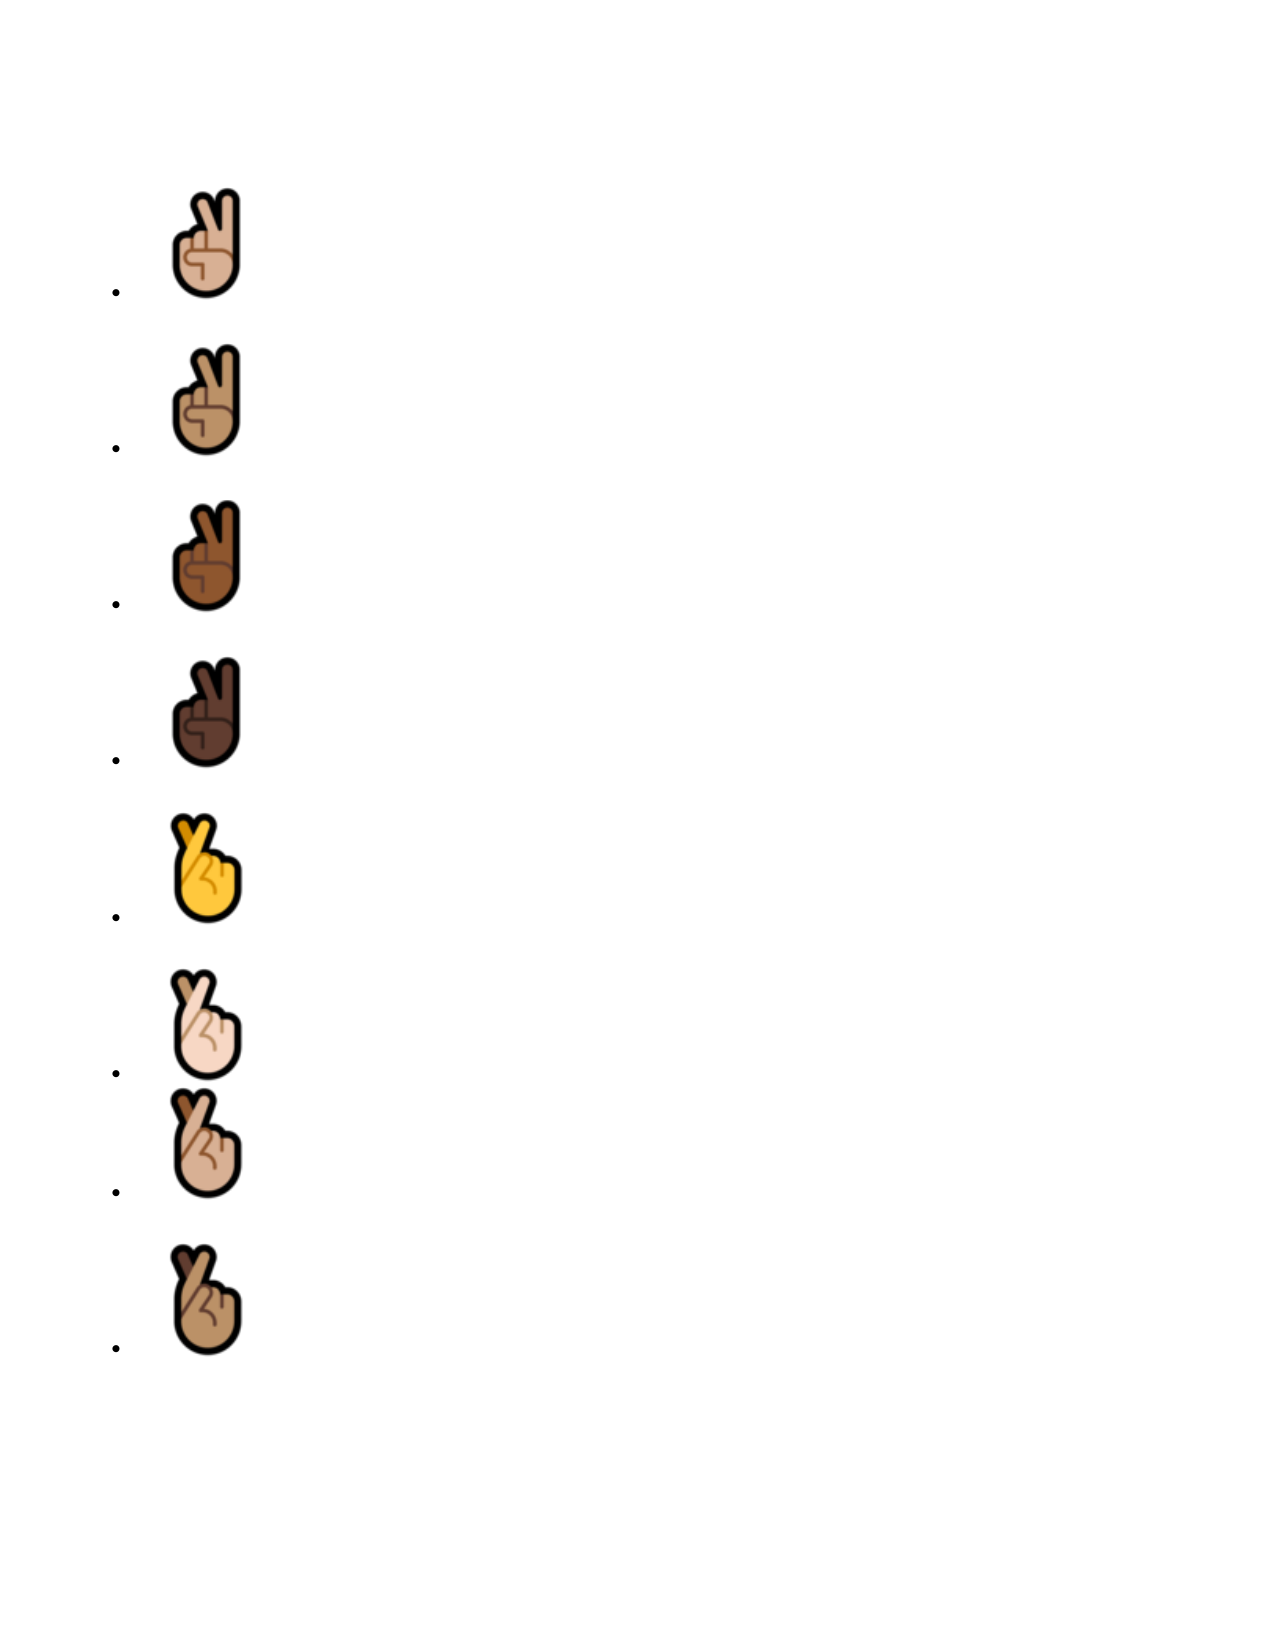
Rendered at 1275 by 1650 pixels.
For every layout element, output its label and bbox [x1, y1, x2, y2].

picture [150, 1243, 263, 1357]
picture [150, 656, 263, 769]
picture [150, 812, 263, 925]
picture [150, 1087, 263, 1200]
picture [150, 187, 263, 300]
picture [150, 343, 263, 457]
picture [150, 968, 263, 1082]
picture [150, 500, 263, 613]
